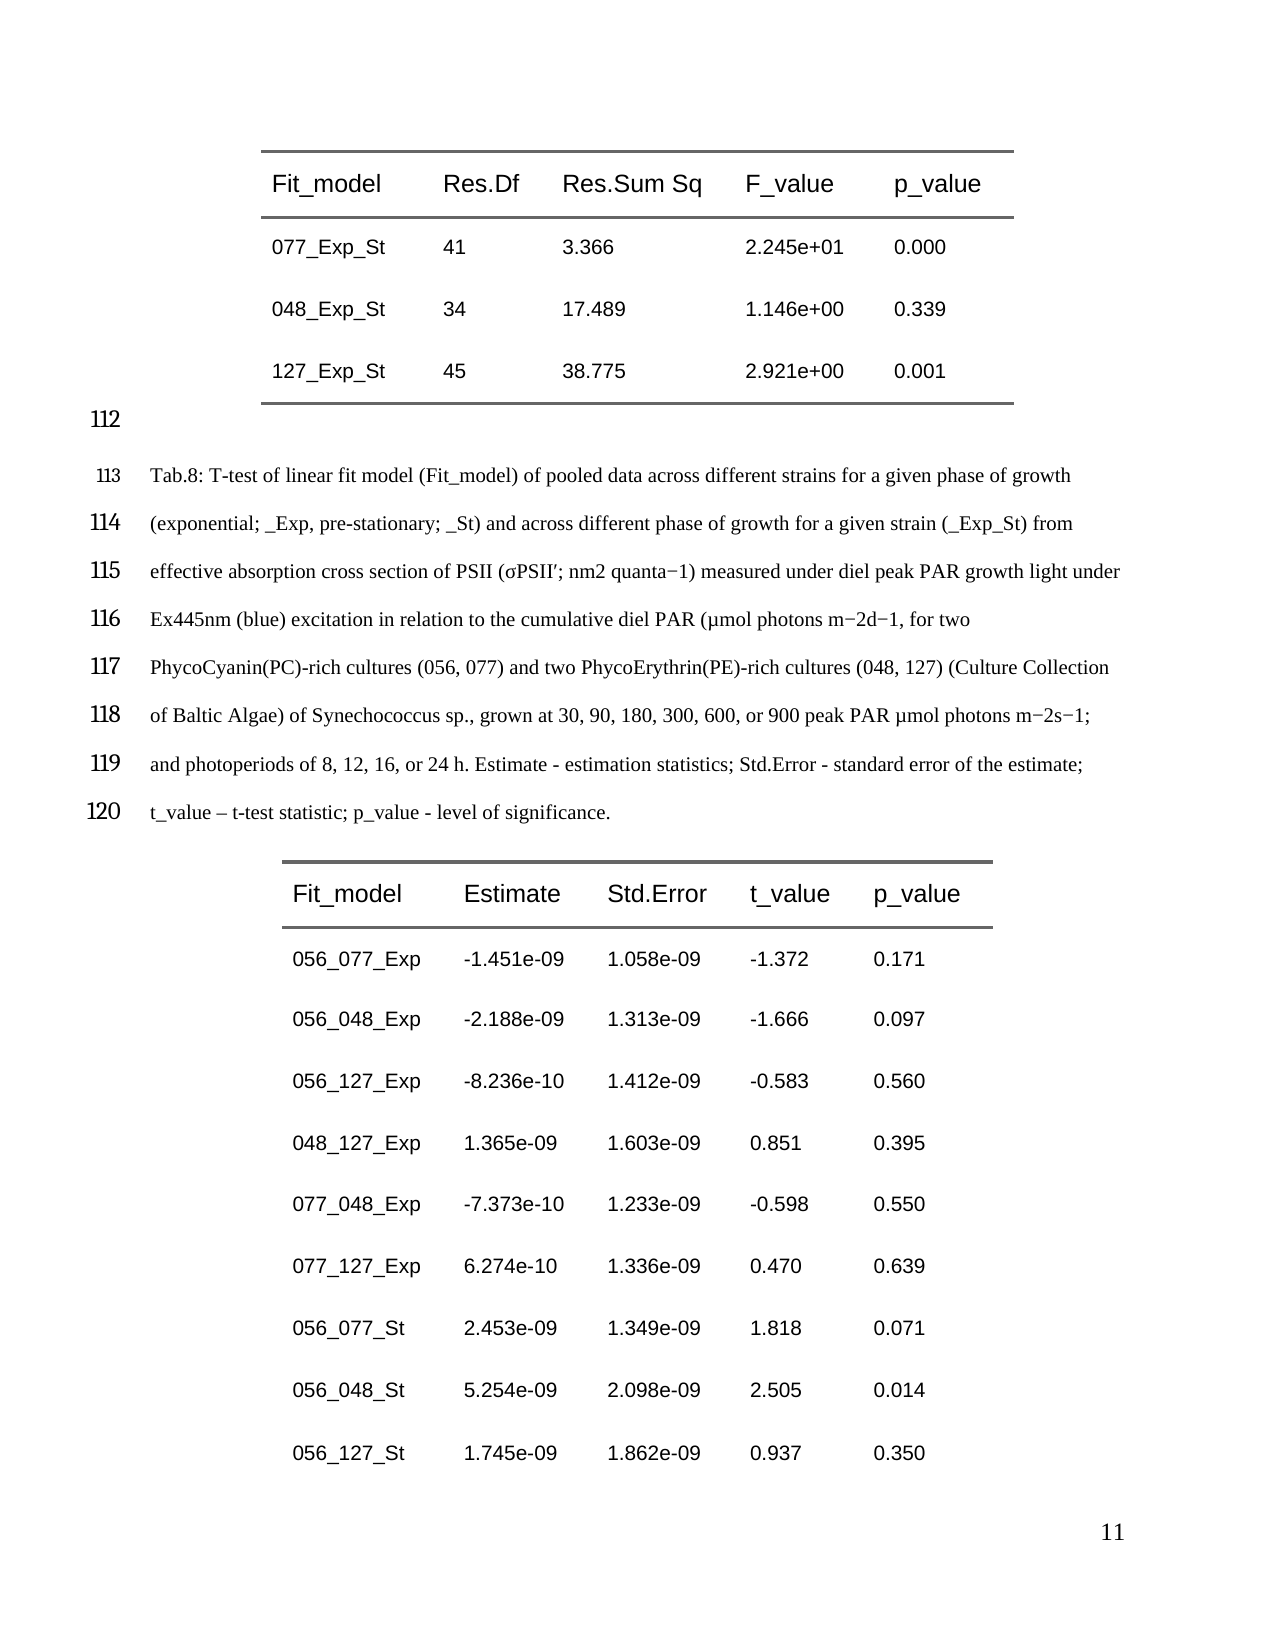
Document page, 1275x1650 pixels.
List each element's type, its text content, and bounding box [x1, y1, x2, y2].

table_cell 1.818 [739, 1297, 863, 1359]
table_cell 1.412e-09 [597, 1050, 739, 1112]
table_cell 1.745e-09 [453, 1421, 597, 1483]
table_cell -7.373e-10 [453, 1174, 597, 1235]
table_cell 5.254e-09 [453, 1359, 597, 1421]
table_cell 0.350 [863, 1421, 993, 1483]
table_cell 077_Exp_St [261, 219, 432, 278]
table_cell 34 [433, 278, 552, 340]
table_cell 2.453e-09 [453, 1297, 597, 1359]
table_cell 38.775 [552, 340, 735, 402]
table_cell 0.550 [863, 1174, 993, 1235]
table_header Fit_model [282, 864, 453, 926]
table_cell 056_048_St [282, 1359, 453, 1421]
table_cell 1.365e-09 [453, 1112, 597, 1173]
table_cell 0.097 [863, 988, 993, 1050]
table_header p_value [884, 153, 1014, 216]
text Tab.8: T-test of linear fit model (Fit_model) of pooled data across different strains for a given phase of growth (exponential; _Exp, pre-stationary; _St) and across different phase of growth for a given strain (_Exp_St) from effective absorption cross section of PSII (σPSIIʹ; nm2 quanta−1) measured under diel peak PAR growth light under Ex445nm (blue) excitation in relation to the cumulative diel PAR (µmol photons m−2d−1, for two PhycoCyanin(PC)-rich cultures (056, 077) and two PhycoErythrin(PE)-rich cultures (048, 127) (Culture Collection of Baltic Algae) of Synechococcus sp., grown at 30, 90, 180, 300, 600, or 900 peak PAR µmol photons m−2s−1; and photoperiods of 8, 12, 16, or 24 h. Estimate - estimation statistics; Std.Error - standard error of the estimate; t_value – t-test statistic; p_value - level of significance. [150, 463, 1125, 824]
table_cell 0.470 [739, 1235, 863, 1297]
table_cell 6.274e-10 [453, 1235, 597, 1297]
table_cell 0.395 [863, 1112, 993, 1173]
table_cell 17.489 [552, 278, 735, 340]
table_cell -1.451e-09 [453, 929, 597, 988]
table_cell 3.366 [552, 219, 735, 278]
table_header Estimate [453, 864, 597, 926]
table_cell 1.349e-09 [597, 1297, 739, 1359]
table_cell 1.603e-09 [597, 1112, 739, 1173]
table_cell 056_127_Exp [282, 1050, 453, 1112]
table_header t_value [739, 864, 863, 926]
table_cell -8.236e-10 [453, 1050, 597, 1112]
table_cell 127_Exp_St [261, 340, 432, 402]
table_cell 2.505 [739, 1359, 863, 1421]
table_header p_value [863, 864, 993, 926]
table_cell -0.583 [739, 1050, 863, 1112]
table_cell 41 [433, 219, 552, 278]
table_cell 1.313e-09 [597, 988, 739, 1050]
table_cell 0.001 [884, 340, 1014, 402]
table_cell 048_Exp_St [261, 278, 432, 340]
table_cell 056_048_Exp [282, 988, 453, 1050]
table_cell 0.560 [863, 1050, 993, 1112]
table_header Res.Df [433, 153, 552, 216]
table_cell 1.058e-09 [597, 929, 739, 988]
table_cell 1.336e-09 [597, 1235, 739, 1297]
table_cell 2.245e+01 [735, 219, 883, 278]
table_cell -2.188e-09 [453, 988, 597, 1050]
table_cell -1.372 [739, 929, 863, 988]
table_cell 0.171 [863, 929, 993, 988]
table_cell 077_048_Exp [282, 1174, 453, 1235]
table_header Res.Sum Sq [552, 153, 735, 216]
table_cell 2.098e-09 [597, 1359, 739, 1421]
table_cell 1.146e+00 [735, 278, 883, 340]
table_cell 0.000 [884, 219, 1014, 278]
table_cell -0.598 [739, 1174, 863, 1235]
table_cell 077_127_Exp [282, 1235, 453, 1297]
table_cell 056_127_St [282, 1421, 453, 1483]
table_cell 056_077_St [282, 1297, 453, 1359]
table_header F_value [735, 153, 883, 216]
table_cell 0.851 [739, 1112, 863, 1173]
table_cell 1.862e-09 [597, 1421, 739, 1483]
table_cell 45 [433, 340, 552, 402]
table_cell 1.233e-09 [597, 1174, 739, 1235]
table_cell 2.921e+00 [735, 340, 883, 402]
table_cell 0.339 [884, 278, 1014, 340]
table_cell -1.666 [739, 988, 863, 1050]
table_header Std.Error [597, 864, 739, 926]
table_cell 0.937 [739, 1421, 863, 1483]
table_cell 0.071 [863, 1297, 993, 1359]
table_header Fit_model [261, 153, 432, 216]
table_cell 056_077_Exp [282, 929, 453, 988]
table_cell 048_127_Exp [282, 1112, 453, 1173]
table_cell 0.639 [863, 1235, 993, 1297]
table_cell 0.014 [863, 1359, 993, 1421]
